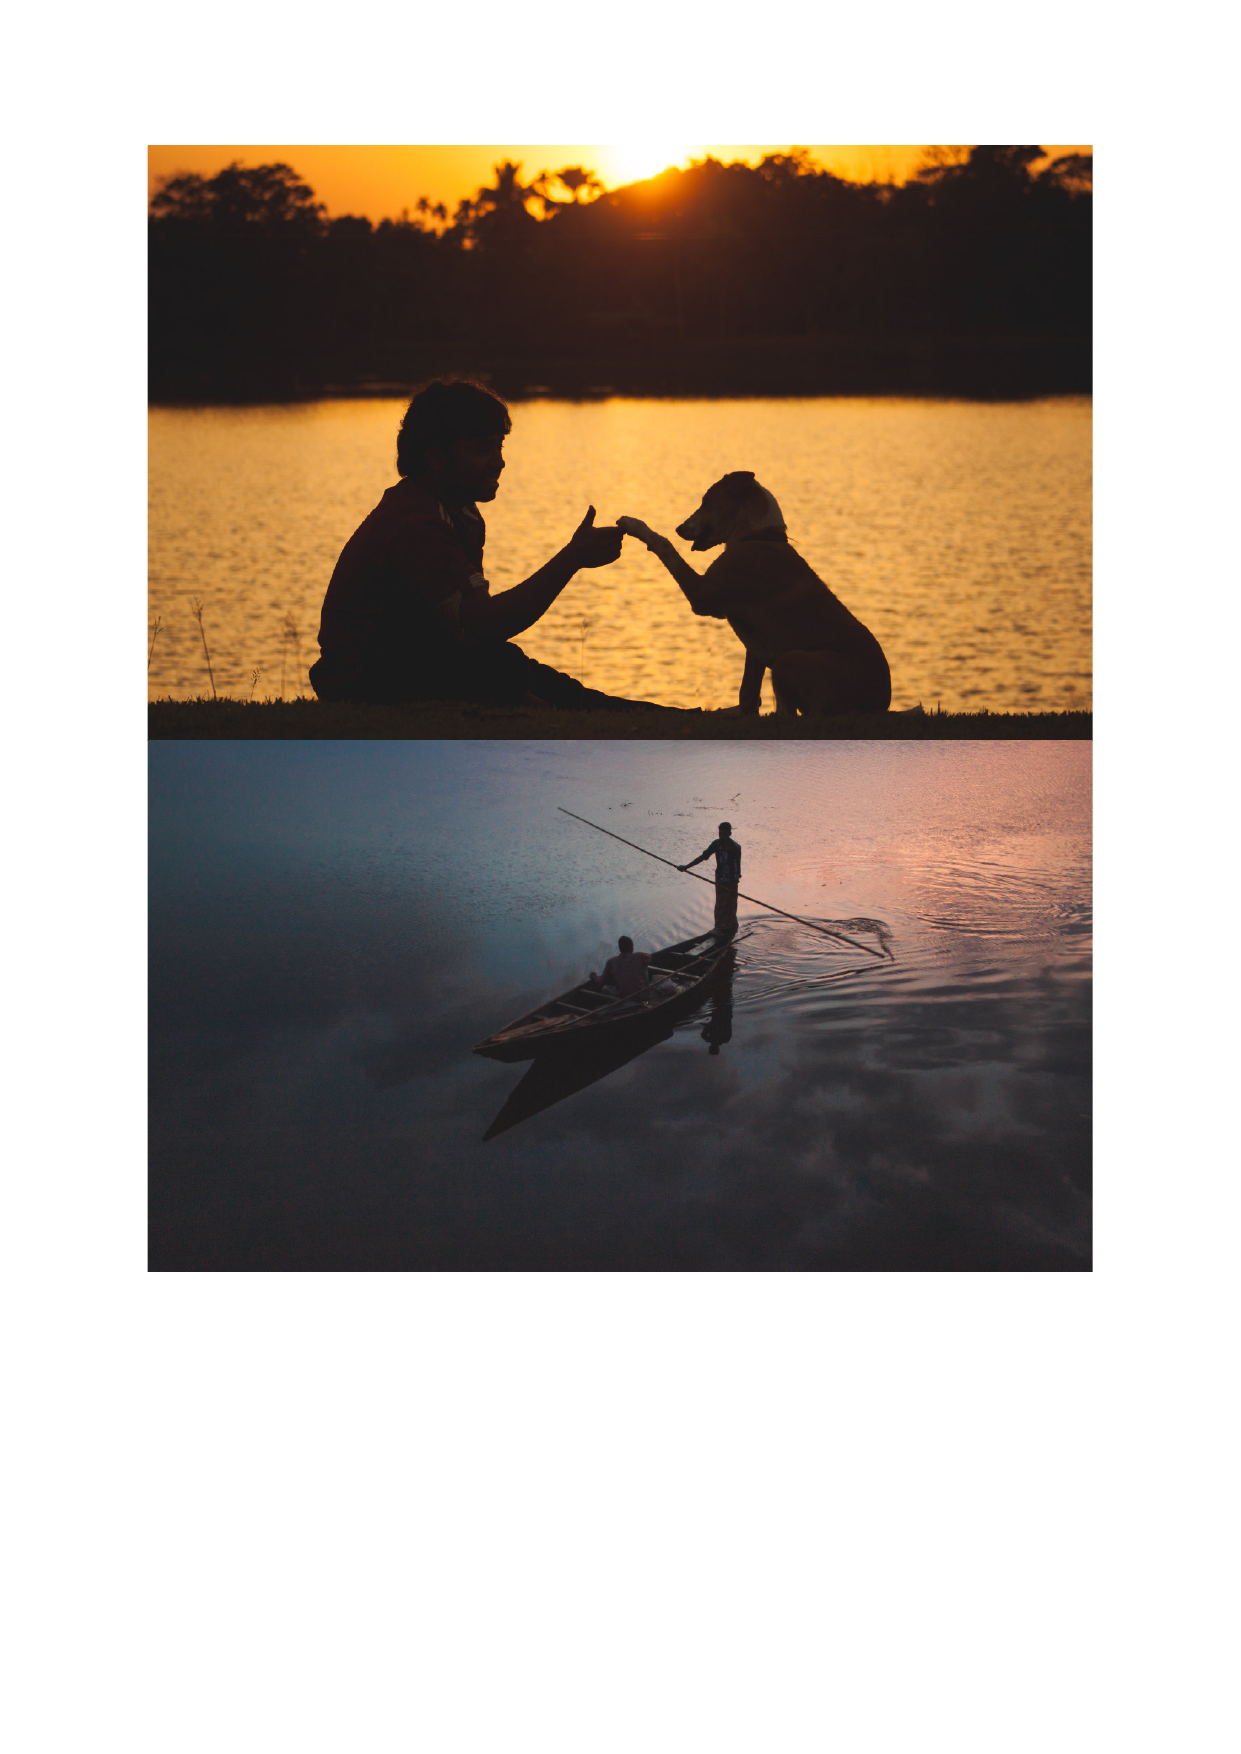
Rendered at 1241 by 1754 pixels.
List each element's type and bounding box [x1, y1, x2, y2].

picture [147, 145, 1093, 1272]
